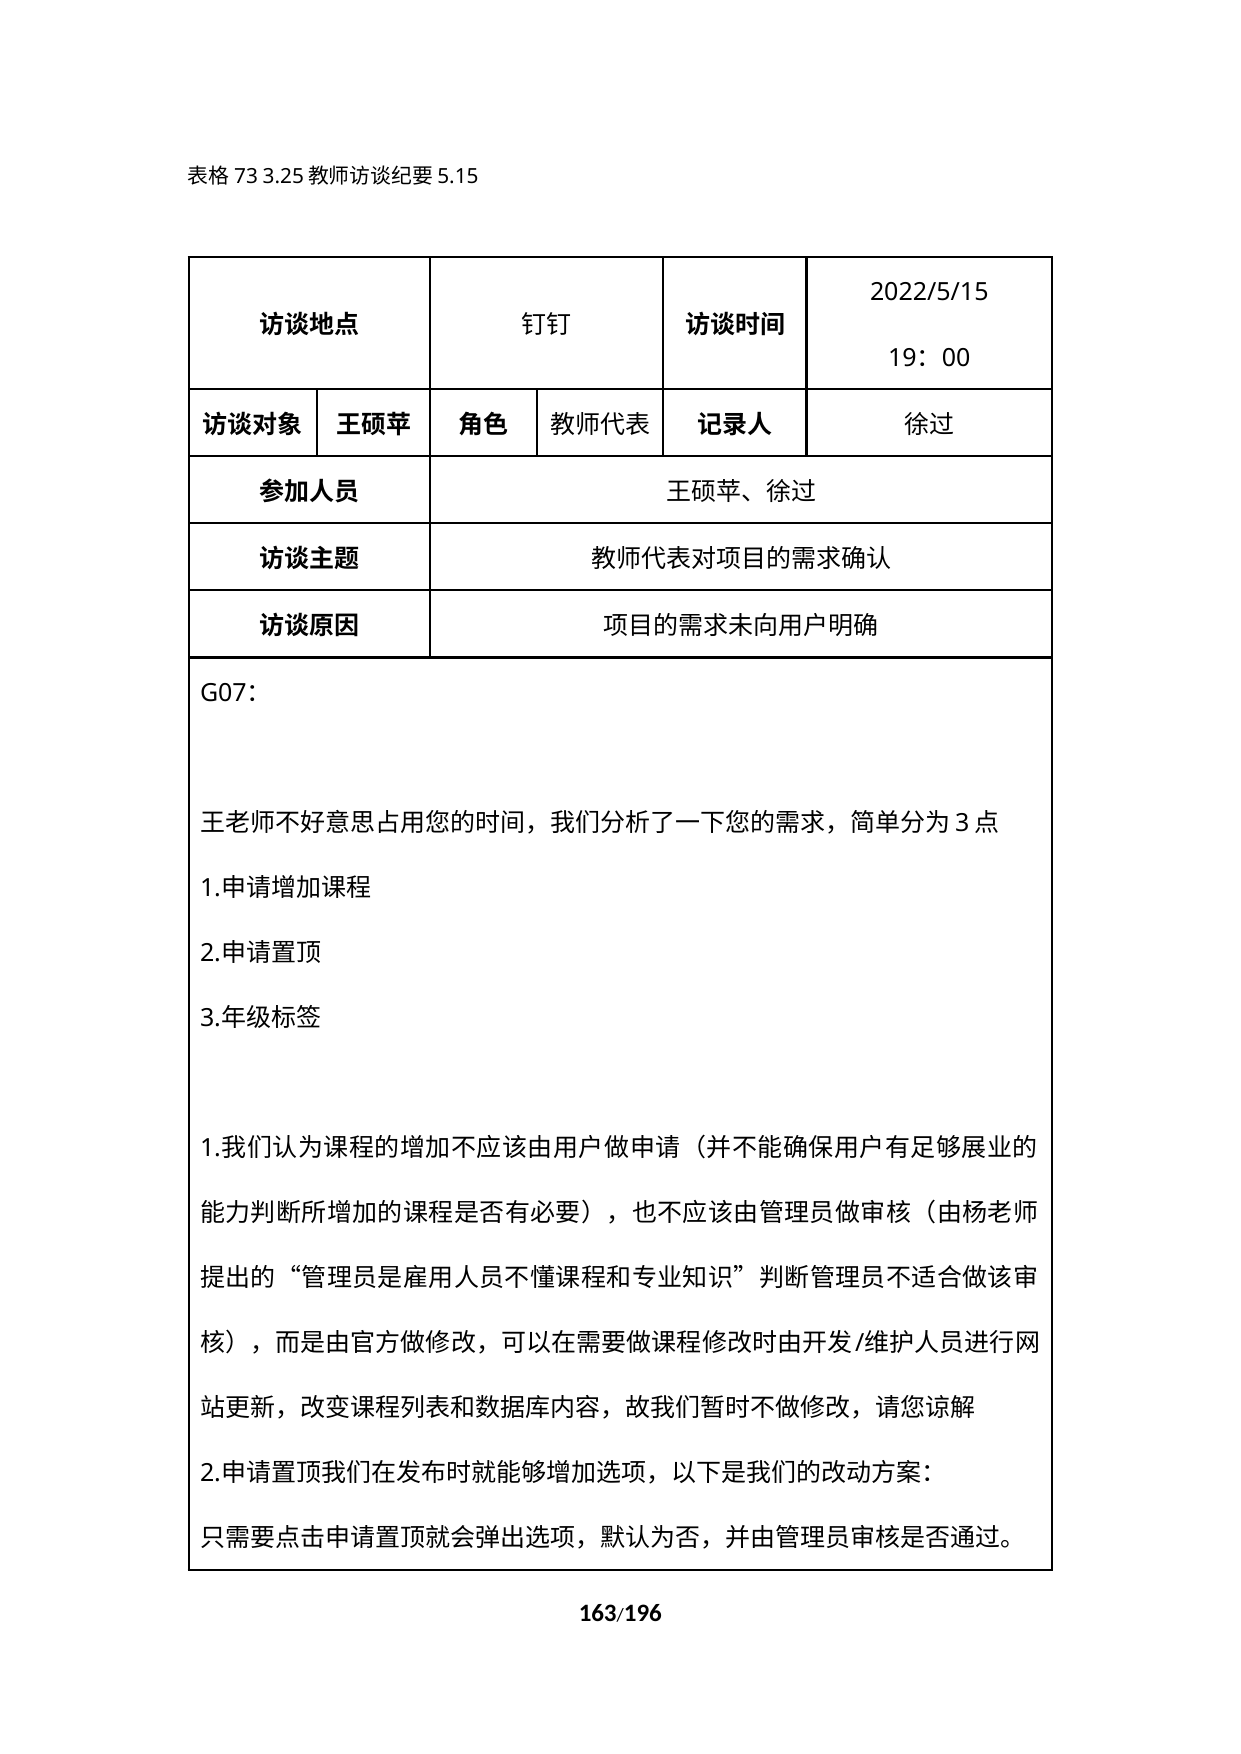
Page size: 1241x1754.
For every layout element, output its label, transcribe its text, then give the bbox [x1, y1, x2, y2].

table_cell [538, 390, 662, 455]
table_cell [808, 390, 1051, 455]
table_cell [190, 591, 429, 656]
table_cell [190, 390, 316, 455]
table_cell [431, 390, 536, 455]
text 表格 73 3.25教师访谈纪要5.15 [187, 158, 1053, 191]
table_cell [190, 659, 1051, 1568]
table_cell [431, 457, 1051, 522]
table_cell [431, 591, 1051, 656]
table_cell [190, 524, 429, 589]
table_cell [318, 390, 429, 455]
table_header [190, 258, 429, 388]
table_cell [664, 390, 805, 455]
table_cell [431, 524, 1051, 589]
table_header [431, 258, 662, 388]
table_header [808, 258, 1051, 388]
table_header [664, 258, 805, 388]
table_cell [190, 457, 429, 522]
